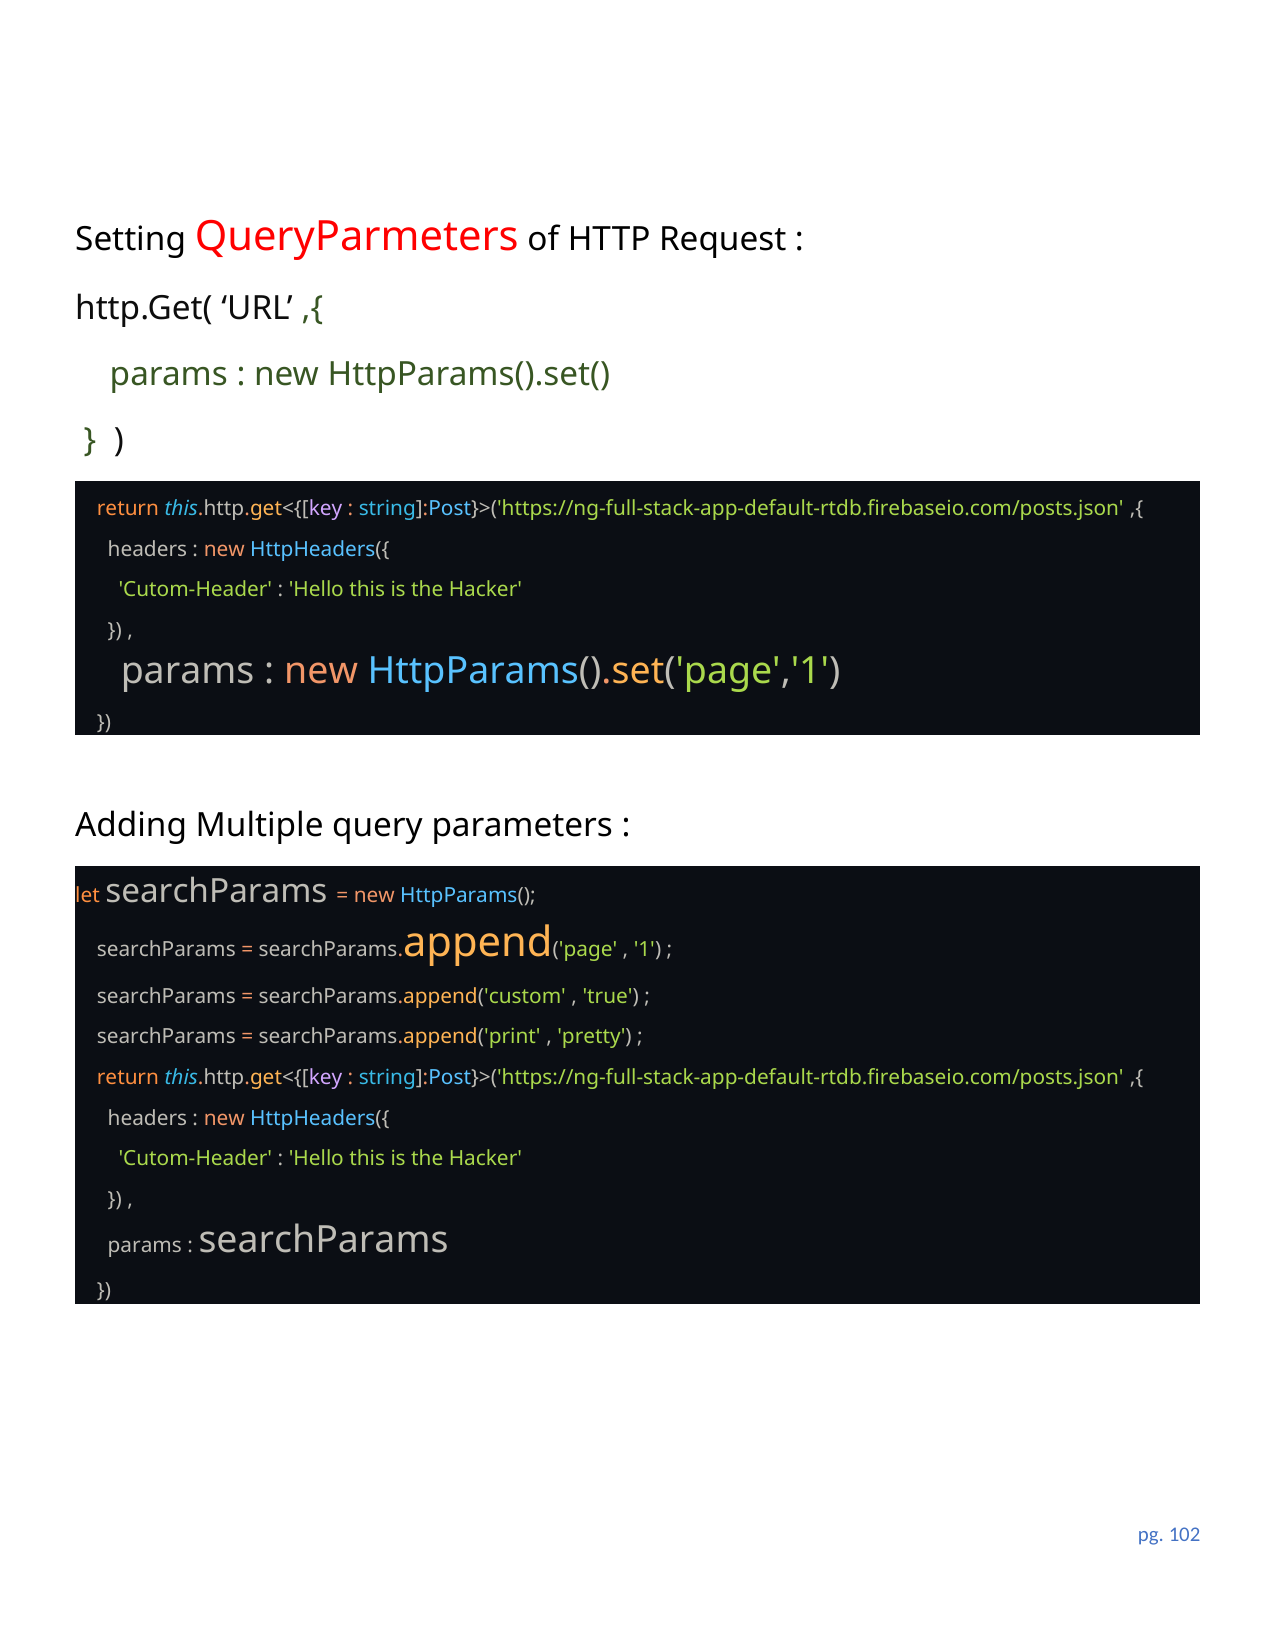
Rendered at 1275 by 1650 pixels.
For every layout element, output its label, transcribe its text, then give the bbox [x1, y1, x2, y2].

text }) , [75, 603, 1200, 643]
text http.Get( ‘URL’ ,{ [75, 284, 1200, 329]
text }) [75, 1263, 1200, 1304]
text 'Cutom-Header' : 'Hello this is the Hacker' [75, 1131, 1200, 1172]
text 'Cutom-Header' : 'Hello this is the Hacker' [75, 562, 1200, 603]
text params : new HttpParams().set() [75, 350, 1200, 395]
text }) [75, 694, 1200, 735]
text return this.http.get<{[key : string]:Post}>('https://ng-full-stack-app-default-rtdb.firebaseio.com/posts.json' ,{ [75, 481, 1200, 522]
text params : new HttpParams().set('page','1') [75, 643, 1200, 694]
text searchParams = searchParams.append('custom' , 'true') ; [75, 969, 1200, 1009]
text headers : new HttpHeaders({ [75, 522, 1200, 562]
text searchParams = searchParams.append('page' , '1') ; [75, 912, 1200, 969]
text } ) [75, 415, 1200, 461]
text Adding Multiple query parameters : [75, 801, 1200, 846]
text params : searchParams [75, 1212, 1200, 1263]
text Setting QueryParmeters of HTTP Request : [75, 206, 1200, 263]
text return this.http.get<{[key : string]:Post}>('https://ng-full-stack-app-default-rtdb.firebaseio.com/posts.json' ,{ [75, 1050, 1200, 1091]
text }) , [75, 1172, 1200, 1212]
text searchParams = searchParams.append('print' , 'pretty') ; [75, 1009, 1200, 1050]
text headers : new HttpHeaders({ [75, 1091, 1200, 1131]
text let searchParams = new HttpParams(); [75, 866, 1200, 912]
